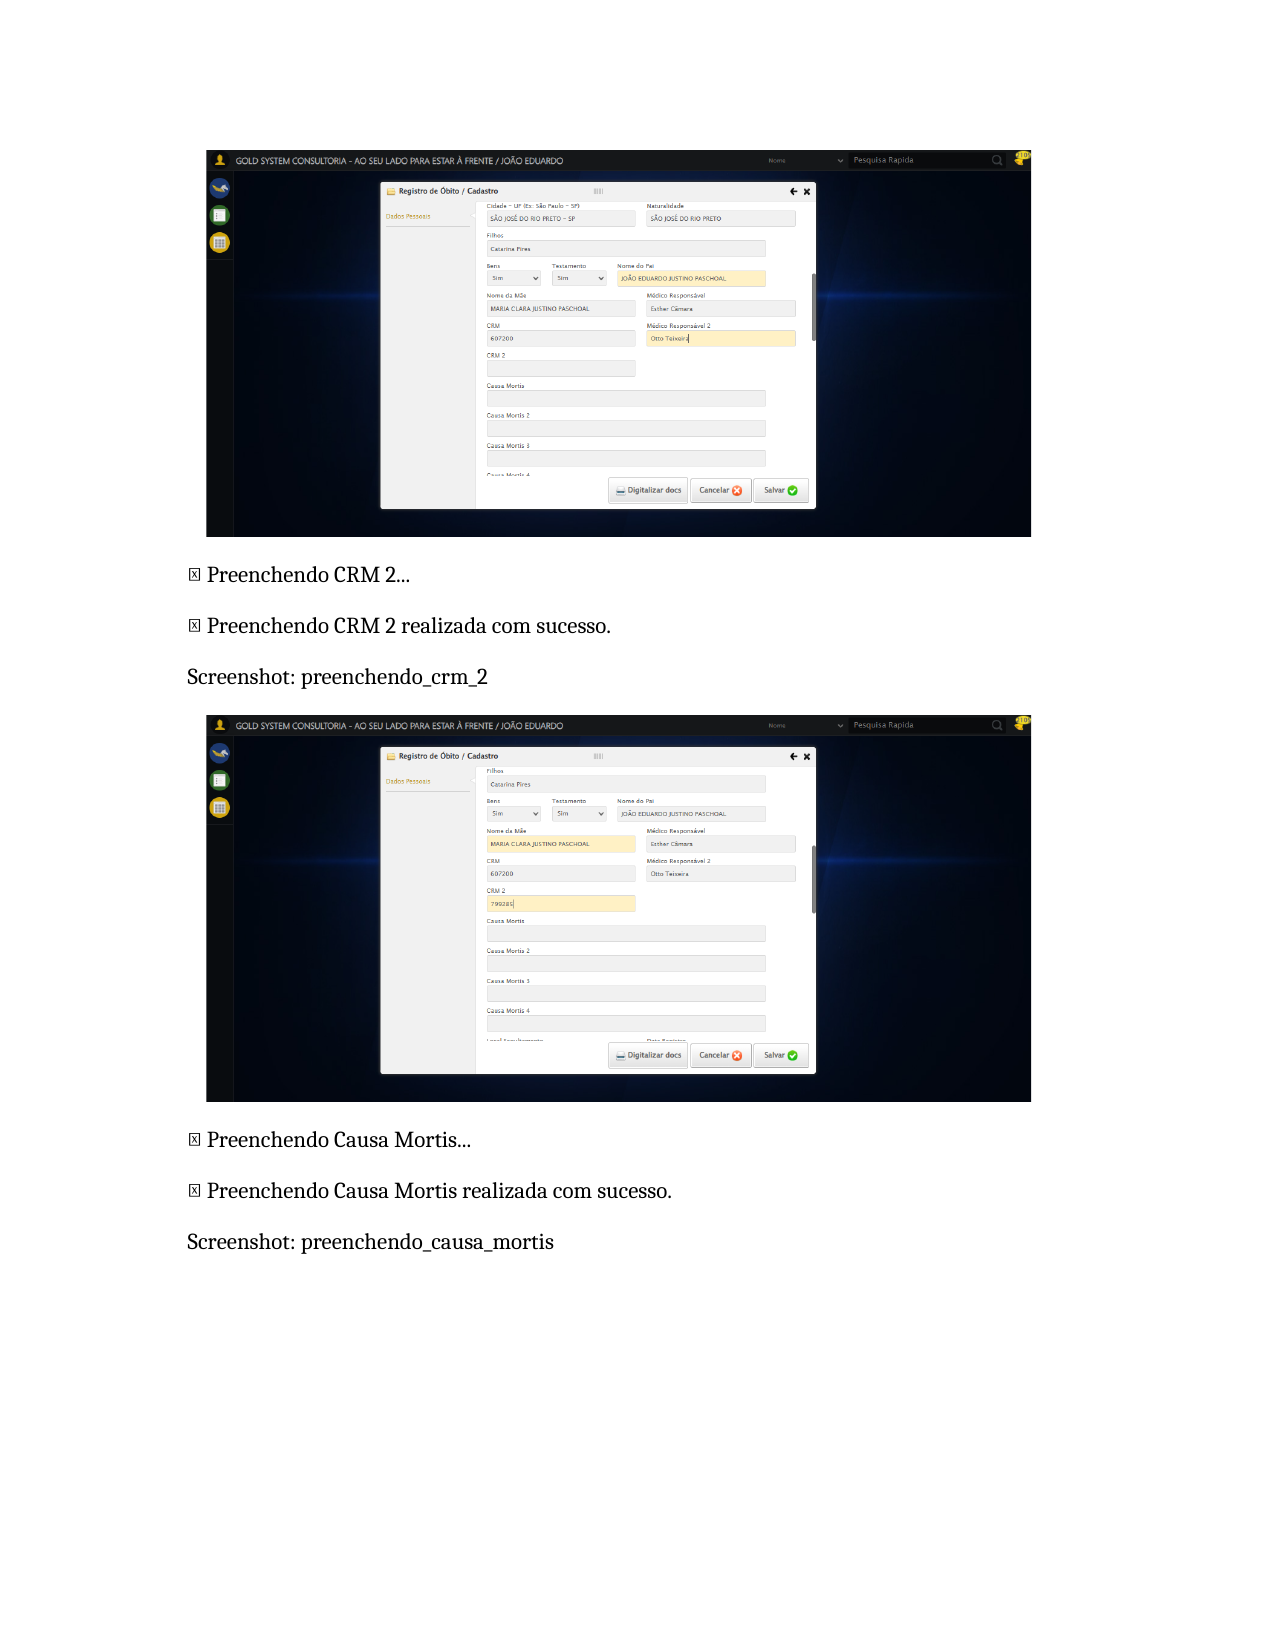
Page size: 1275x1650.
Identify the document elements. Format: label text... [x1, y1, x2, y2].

picture [206, 715, 1032, 1102]
text Screenshot: preenchendo_crm_2 [187, 664, 1087, 690]
text Screenshot: preenchendo_causa_mortis [187, 1229, 1087, 1255]
text ✅ Preenchendo CRM 2 realizada com sucesso. [187, 613, 1087, 639]
text ✅ Preenchendo Causa Mortis realizada com sucesso. [187, 1178, 1087, 1204]
text 🔄 Preenchendo Causa Mortis... [187, 1127, 1087, 1153]
text 🔄 Preenchendo CRM 2... [187, 562, 1087, 588]
picture [206, 150, 1032, 537]
